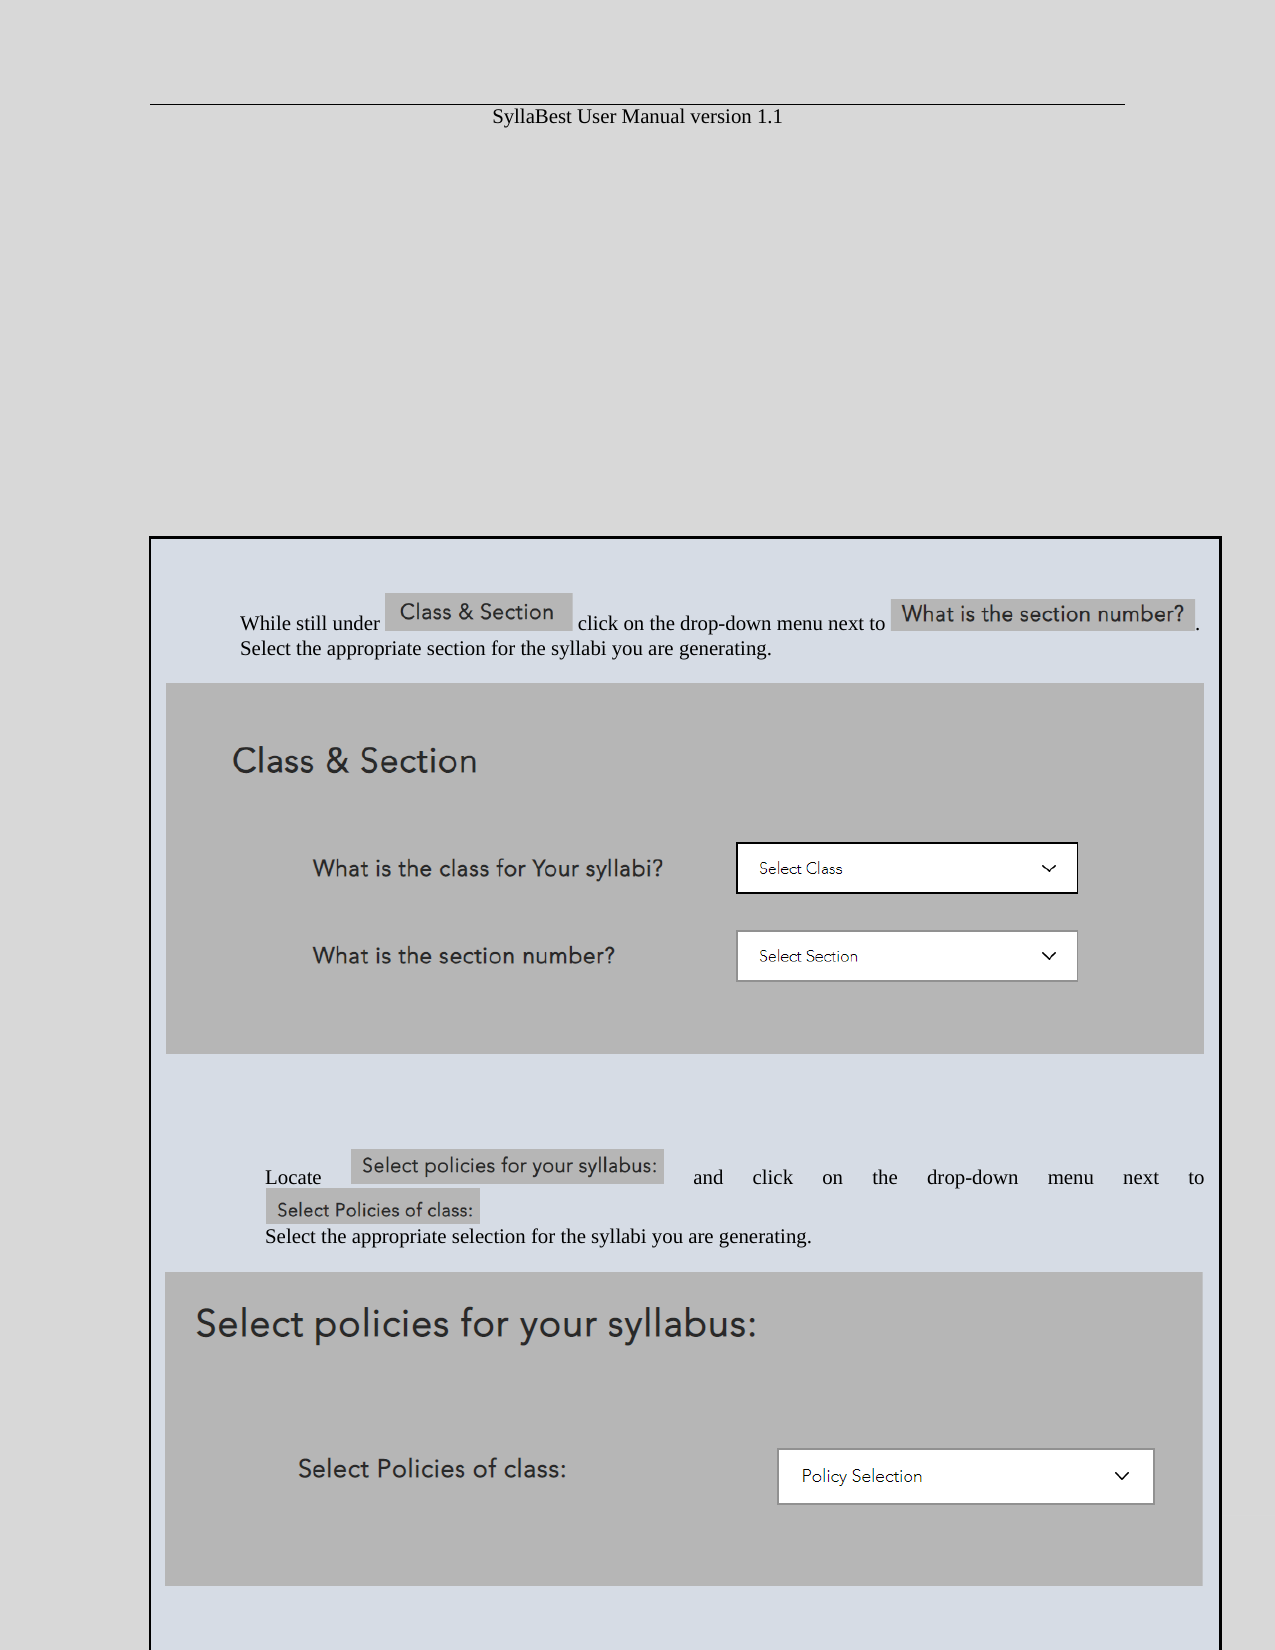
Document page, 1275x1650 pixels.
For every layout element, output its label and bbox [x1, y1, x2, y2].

picture [266, 1188, 480, 1224]
picture [890, 599, 1196, 631]
picture [166, 683, 1204, 1054]
picture [385, 593, 573, 631]
picture [165, 1272, 1203, 1586]
picture [351, 1149, 664, 1184]
